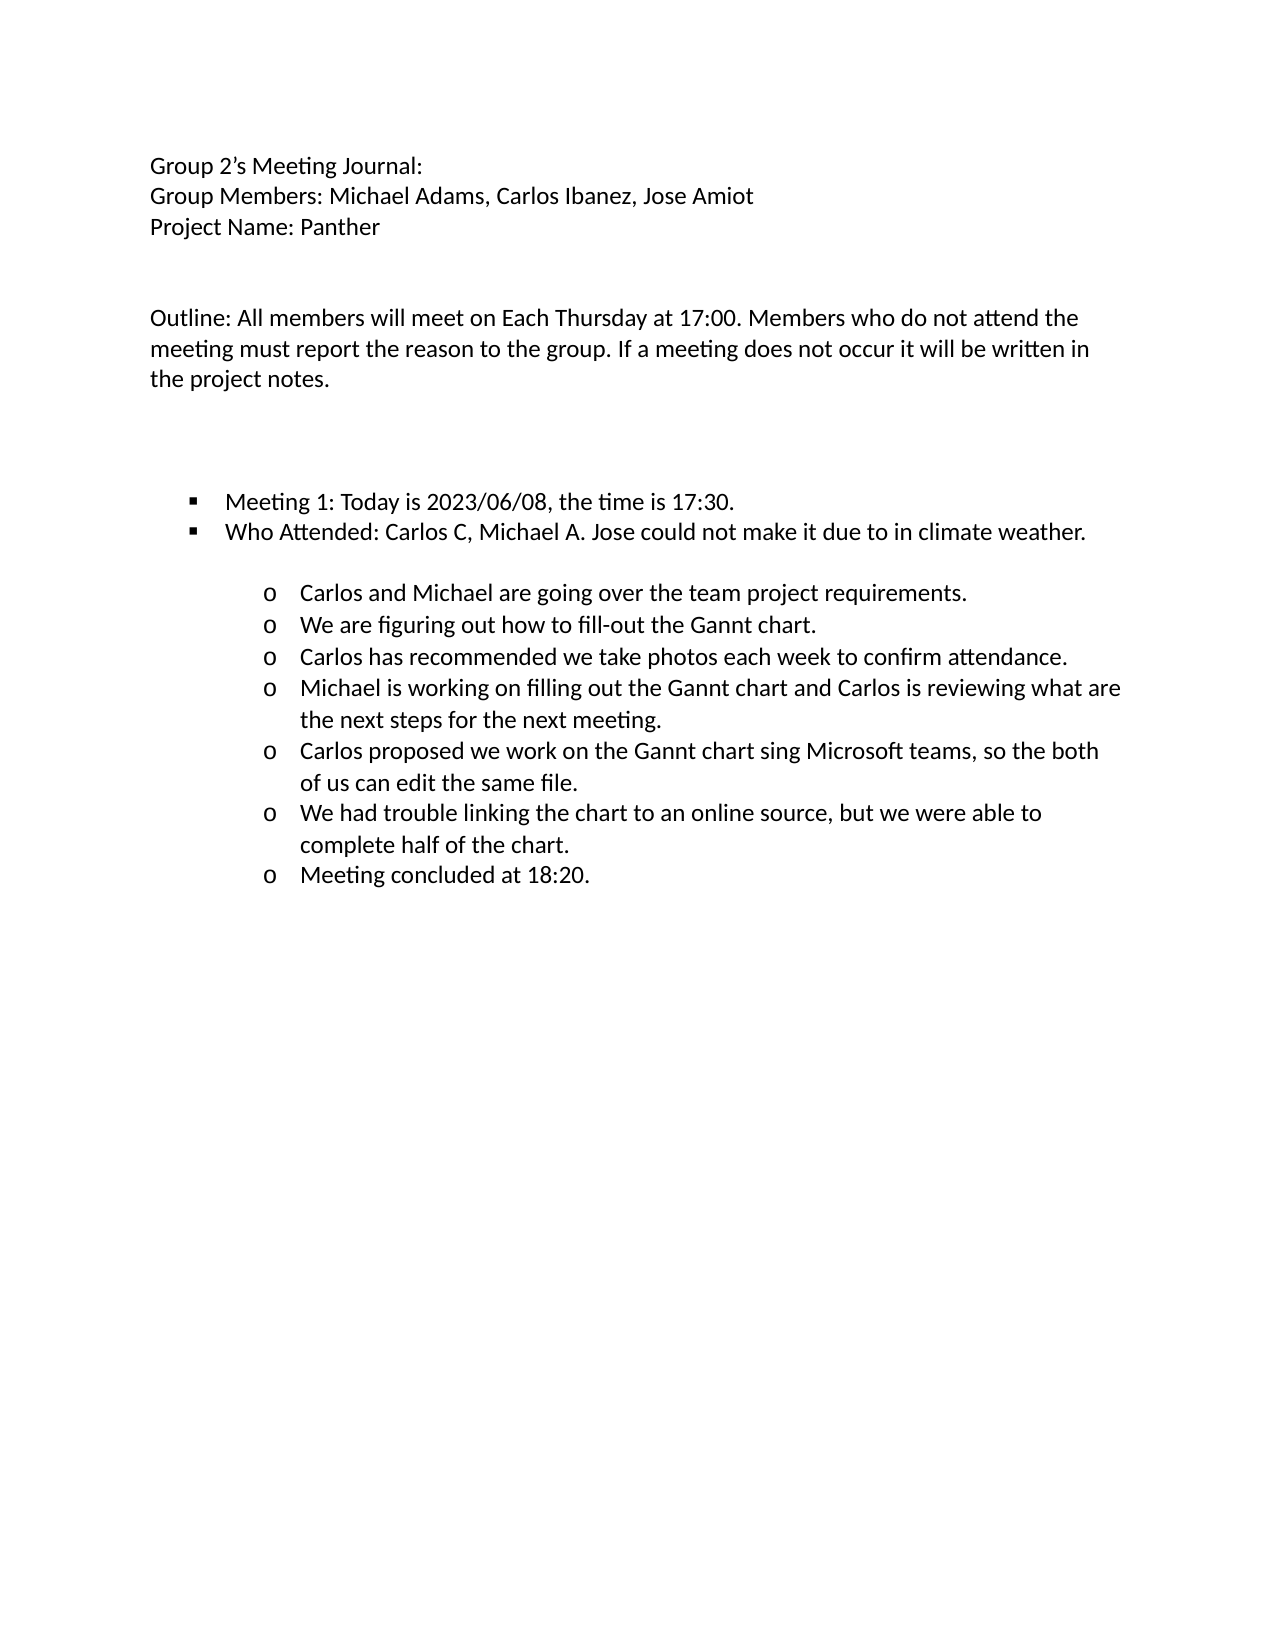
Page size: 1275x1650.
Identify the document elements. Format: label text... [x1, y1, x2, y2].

text Group Members: Michael Adams, Carlos Ibanez, Jose Amiot [150, 181, 1125, 211]
text Project Name: Panther [150, 211, 1125, 242]
text Group 2’s Meeting Journal: [150, 150, 1125, 181]
list Meeting 1: Today is 2023/06/08, the time is 17:30. [187, 486, 1125, 516]
list Carlos proposed we work on the Gannt chart sing Microsoft teams, so the both of us can edit the same file. [262, 735, 1125, 797]
list Meeting concluded at 18:20. [262, 859, 1125, 891]
list Carlos has recommended we take photos each week to confirm attendance. [262, 641, 1125, 673]
list Carlos and Michael are going over the team project requirements. [262, 577, 1125, 609]
list We are figuring out how to fill-out the Gannt chart. [262, 609, 1125, 641]
text Outline: All members will meet on Each Thursday at 17:00. Members who do not attend the meeting must report the reason to the group. If a meeting does not occur it will be written in the project notes. [150, 303, 1125, 394]
list Michael is working on filling out the Gannt chart and Carlos is reviewing what are the next steps for the next meeting. [262, 673, 1125, 735]
list We had trouble linking the chart to an online source, but we were able to complete half of the chart. [262, 797, 1125, 859]
list Who Attended: Carlos C, Michael A. Jose could not make it due to in climate weather. [187, 516, 1125, 547]
